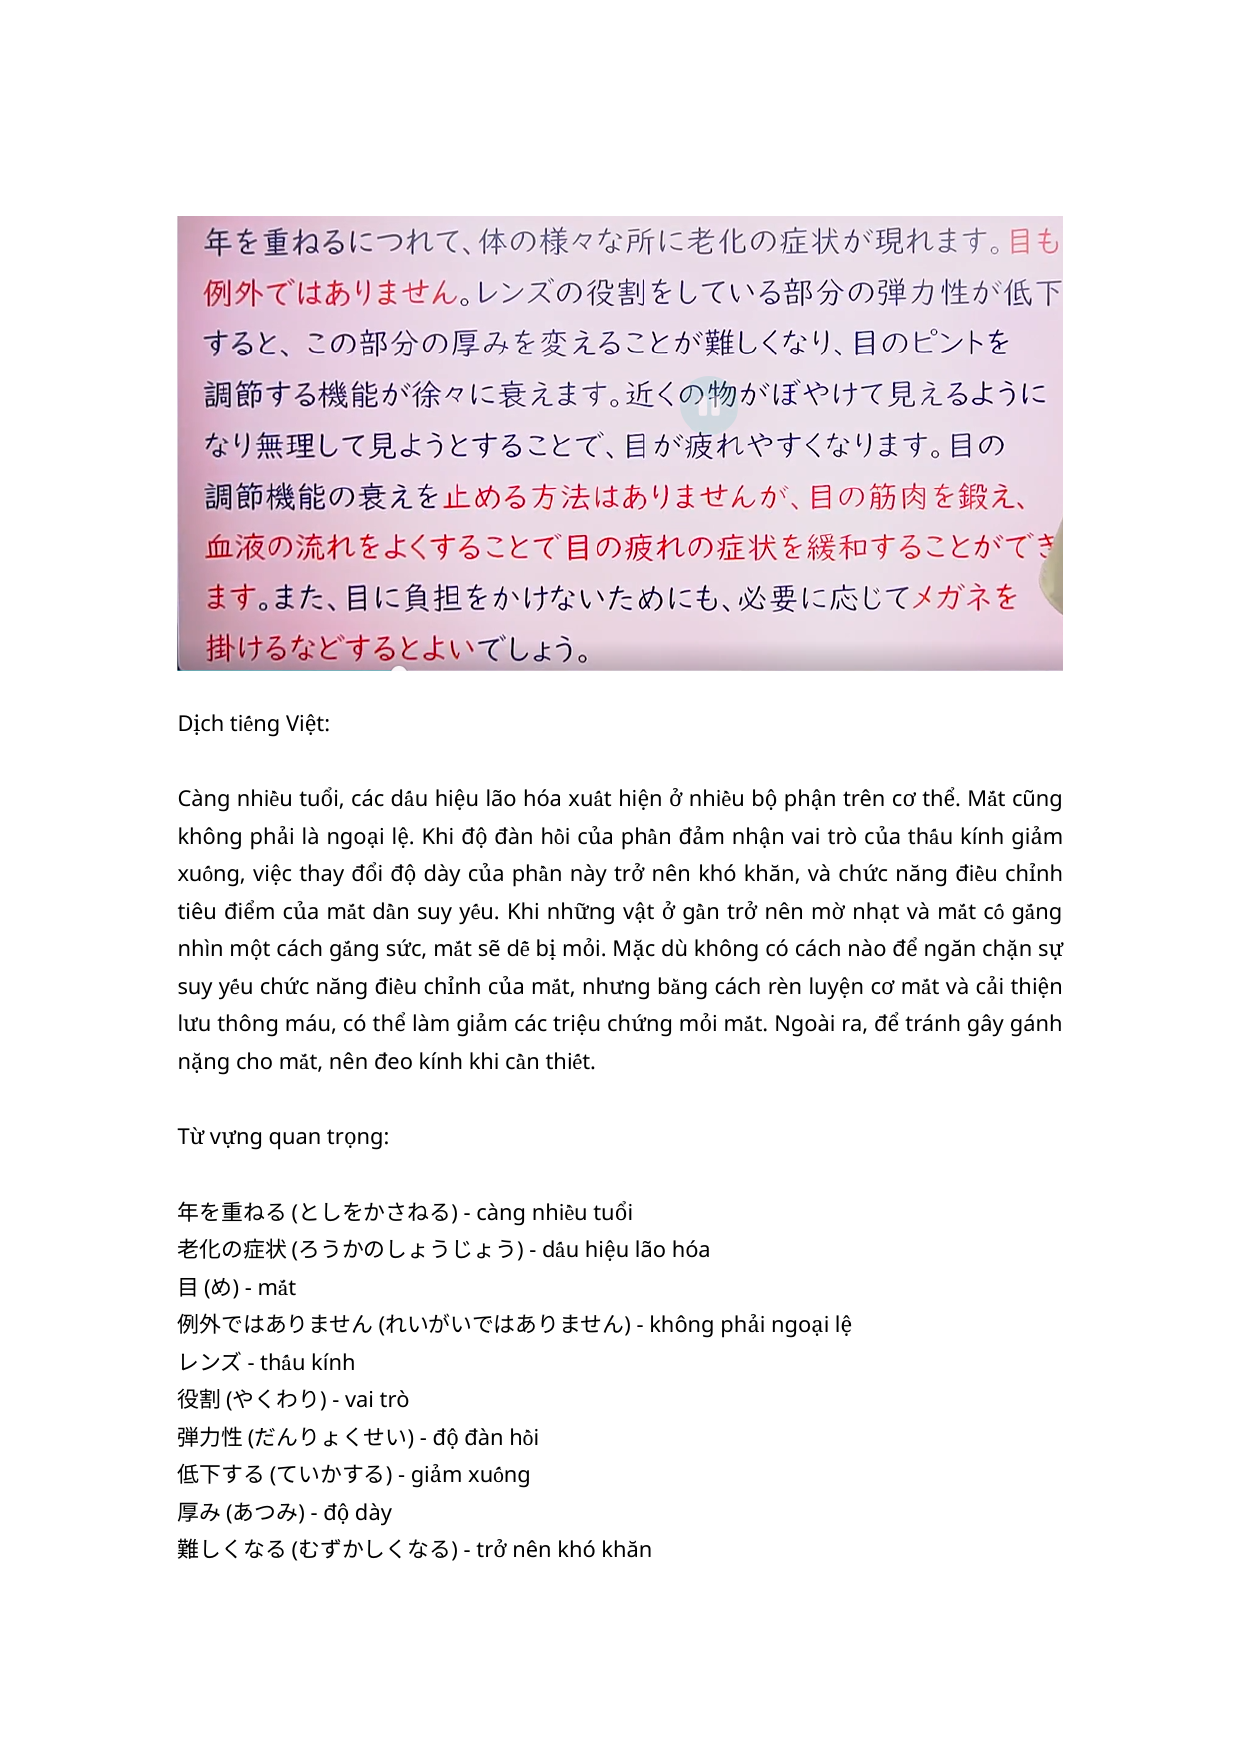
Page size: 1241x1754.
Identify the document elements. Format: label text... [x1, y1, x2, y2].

text 弾力性 (だんりょくせい) - độ đàn hồi [177, 1417, 1063, 1454]
picture [177, 216, 1063, 671]
text 年を重ねる (としをかさねる) - càng nhiều tuổi [177, 1192, 1063, 1229]
text Dịch tiếng Việt: [177, 704, 1063, 742]
text Từ vựng quan trọng: [177, 1117, 1063, 1154]
text レンズ - thấu kính [177, 1342, 1063, 1379]
text 役割 (やくわり) - vai trò [177, 1379, 1063, 1417]
text 目 (め) - mắt [177, 1267, 1063, 1304]
text 例外ではありません (れいがいではありません) - không phải ngoại lệ [177, 1304, 1063, 1342]
text 難しくなる (むずかしくなる) - trở nên khó khăn [177, 1529, 1063, 1567]
text 老化の症状 (ろうかのしょうじょう) - dấu hiệu lão hóa [177, 1229, 1063, 1267]
text 厚み (あつみ) - độ dày [177, 1492, 1063, 1529]
text 低下する (ていかする) - giảm xuống [177, 1454, 1063, 1492]
text Càng nhiều tuổi, các dấu hiệu lão hóa xuất hiện ở nhiều bộ phận trên cơ thể. Mắt cũng không phải là ngoại lệ. Khi độ đàn hồi của phần đảm nhận vai trò của thấu kính giảm xuống, việc thay đổi độ dày của phần này trở nên khó khăn, và chức năng điều chỉnh tiêu điểm của mắt dần suy yếu. Khi những vật ở gần trở nên mờ nhạt và mắt cố gắng nhìn một cách gắng sức, mắt sẽ dễ bị mỏi. Mặc dù không có cách nào để ngăn chặn sự suy yếu chức năng điều chỉnh của mắt, nhưng bằng cách rèn luyện cơ mắt và cải thiện lưu thông máu, có thể làm giảm các triệu chứng mỏi mắt. Ngoài ra, để tránh gây gánh nặng cho mắt, nên đeo kính khi cần thiết. [177, 779, 1063, 1079]
